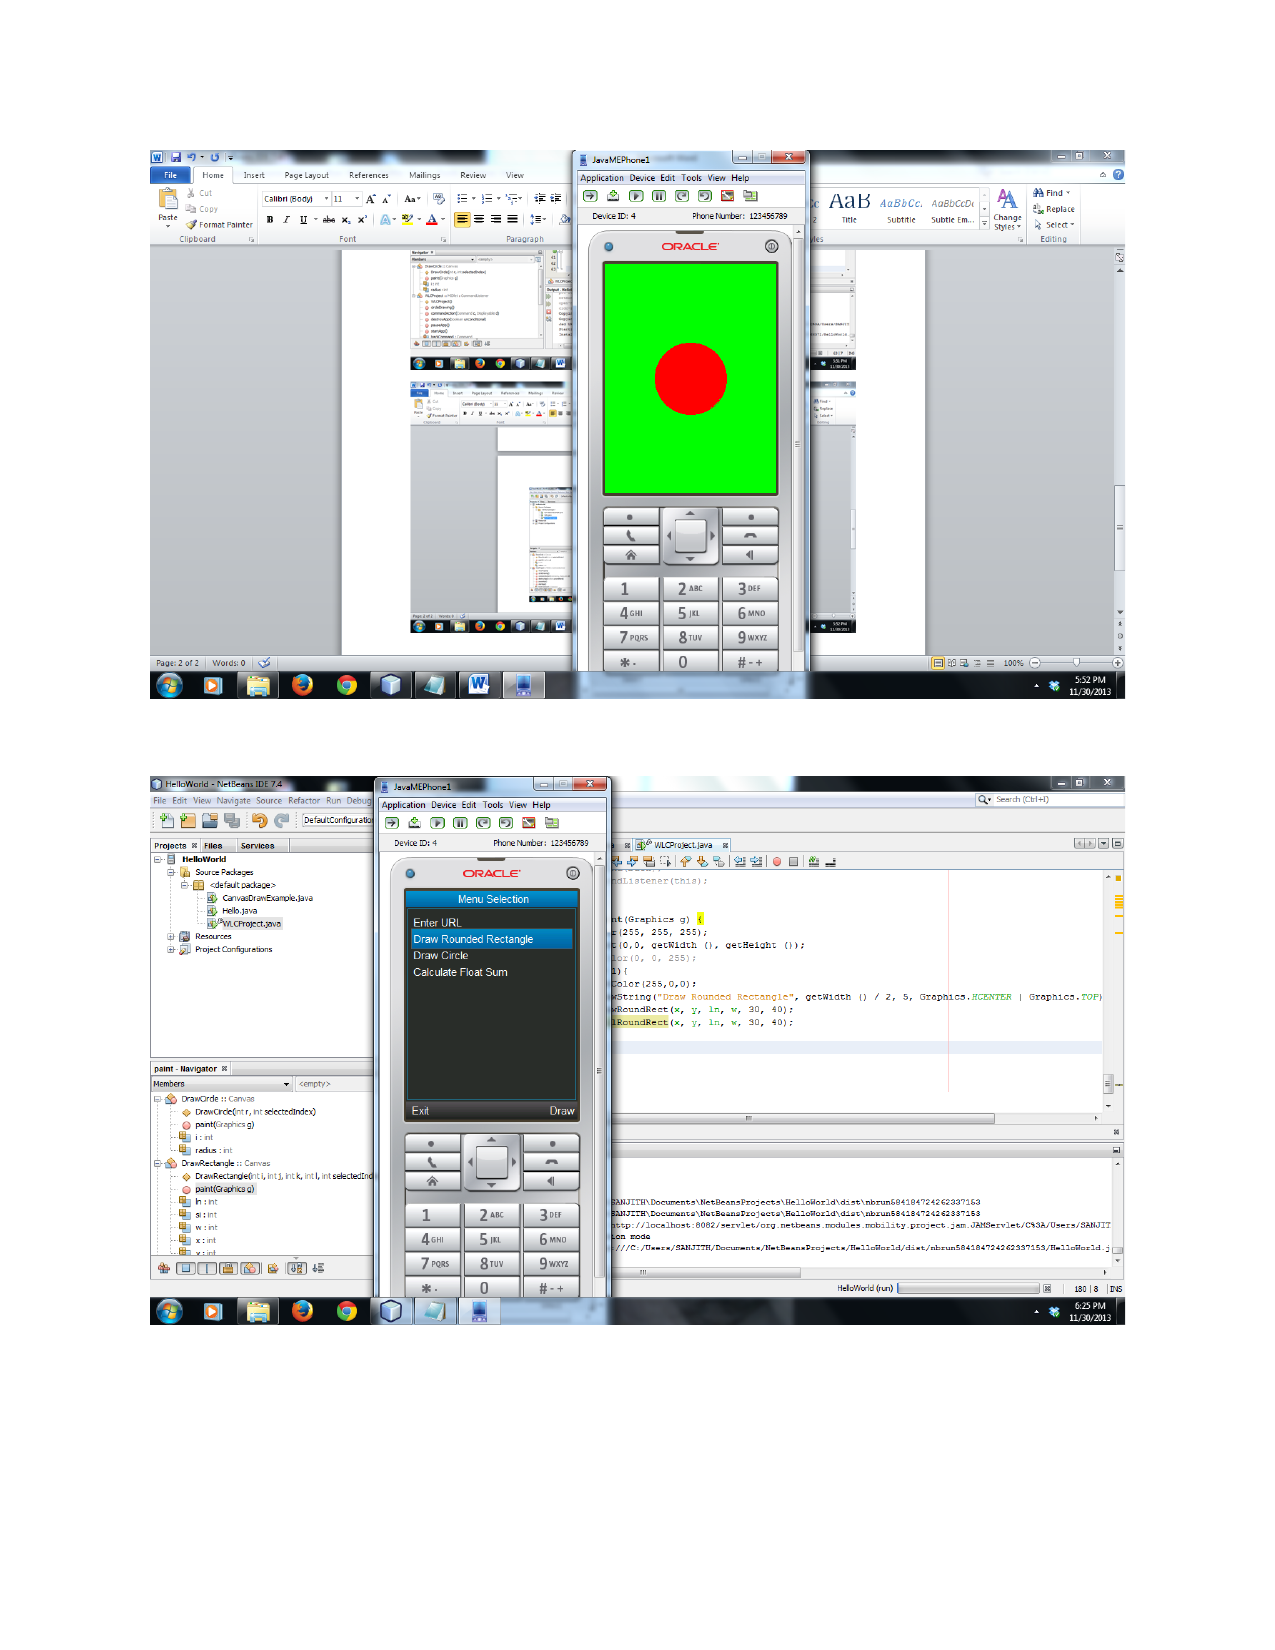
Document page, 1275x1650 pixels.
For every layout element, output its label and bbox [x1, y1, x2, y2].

picture [150, 776, 1125, 1325]
picture [150, 150, 1125, 699]
